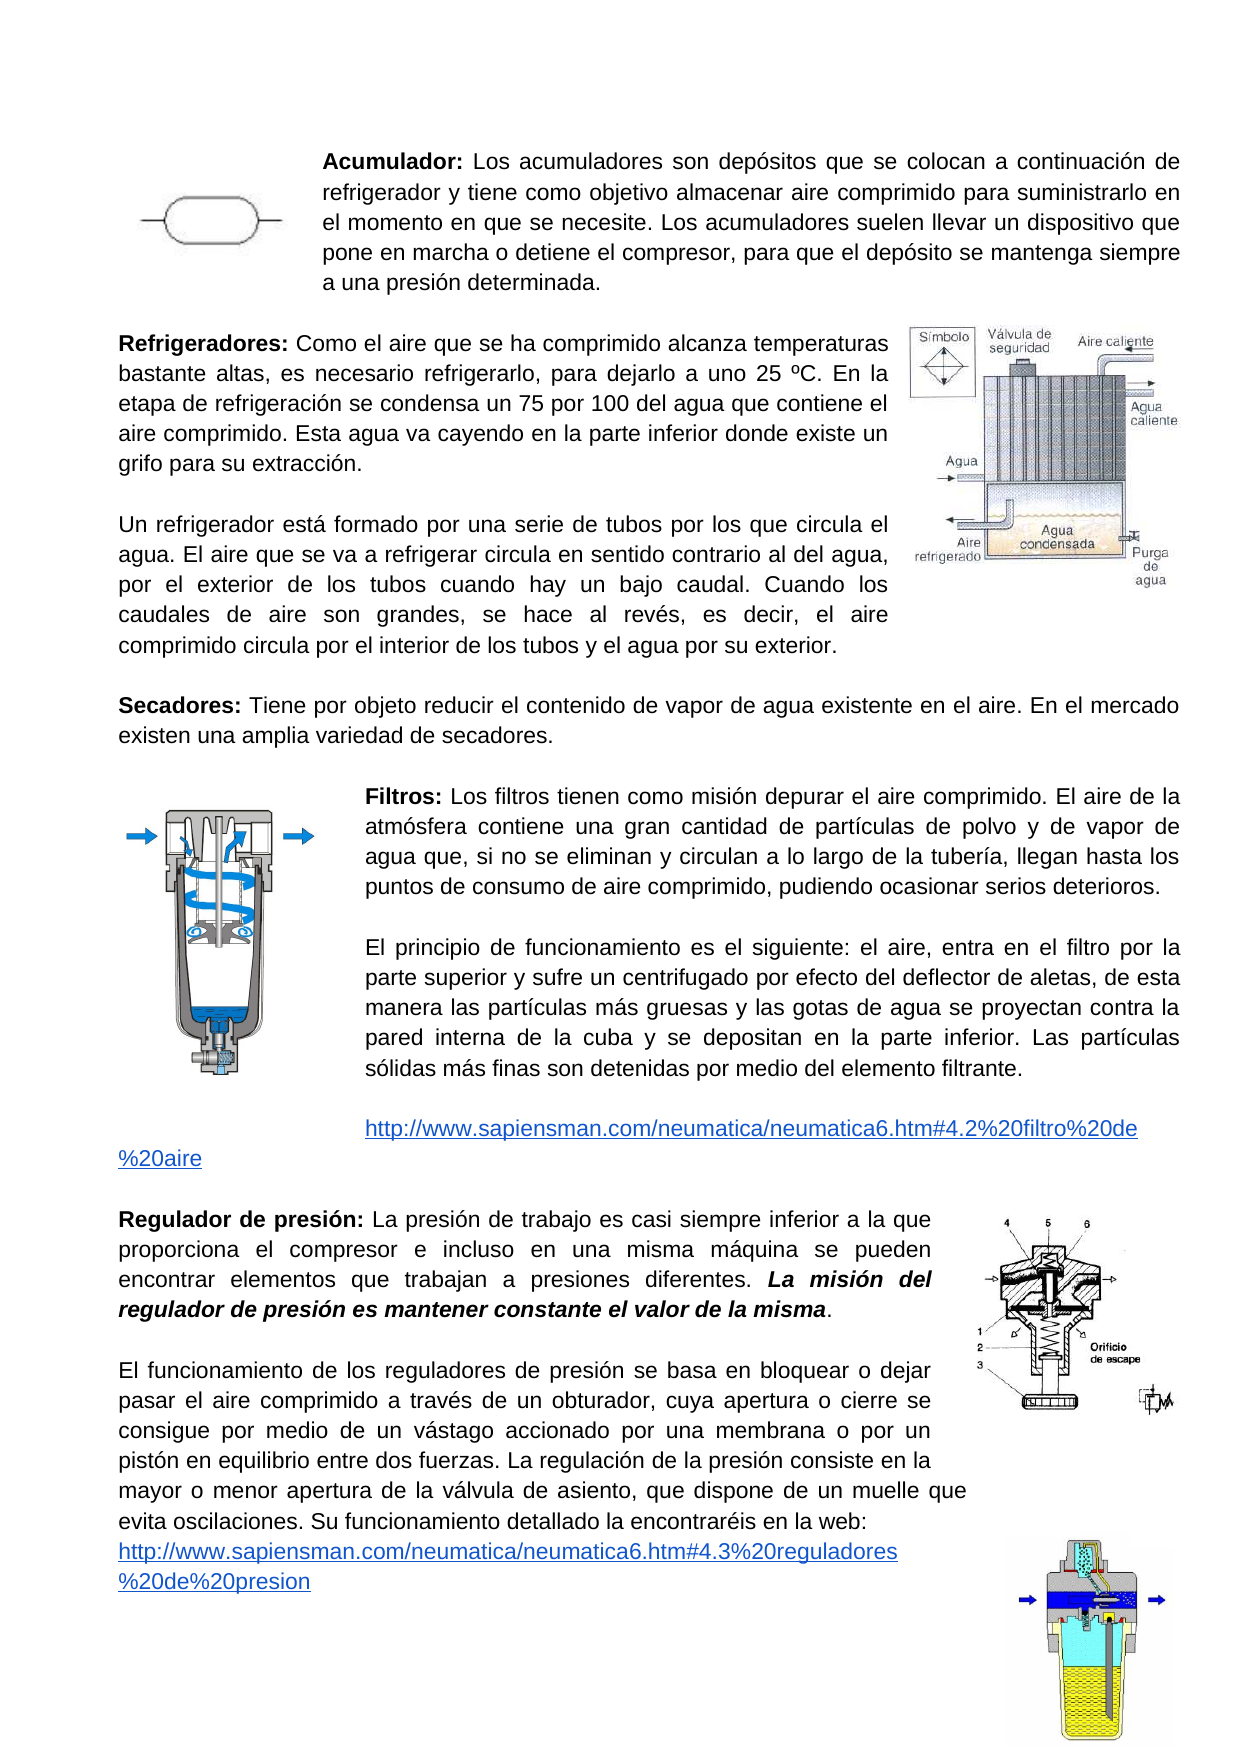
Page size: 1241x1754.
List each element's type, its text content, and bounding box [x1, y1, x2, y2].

text Secadores: Tiene por objeto reducir el contenido de vapor de agua existente en el aire. En el mercado existen una amplia variedad de secadores. [118, 692, 1181, 748]
text Acumulador: Los acumuladores son depósitos que se colocan a continuación de refrigerador y tiene como objetivo almacenar aire comprimido para suministrarlo en el momento en que se necesite. Los acumuladores suelen llevar un dispositivo que pone en marcha o detiene el compresor, para que el depósito se mantenga siempre a una presión determinada. [118, 148, 1181, 295]
text Refrigeradores: Como el aire que se ha comprimido alcanza temperaturas bastante altas, es necesario refrigerarlo, para dejarlo a uno 25 ºC. En la etapa de refrigeración se condensa un 75 por 100 del agua que contiene el aire comprimido. Esta agua va cayendo en la parte inferior donde existe un grifo para su extracción. [118, 329, 908, 477]
text Regulador de presión: La presión de trabajo es casi siempre inferior a la que proporciona el compresor e incluso en una misma máquina se pueden encontrar elementos que trabajan a presiones diferentes. La misión del regulador de presión es mantener constante el valor de la misma. [118, 1206, 1181, 1322]
picture [950, 1208, 1183, 1430]
picture [125, 166, 304, 278]
text Un refrigerador está formado por una serie de tubos por los que circula el agua. El aire que se va a refrigerar circula en sentido contrario al del agua, por el exterior de los tubos cuando hay un bajo caudal. Cuando los caudales de aire son grandes, se hace al revés, es decir, el aire comprimido circula por el interior de los tubos y el agua por su exterior. [118, 511, 1181, 658]
picture [908, 325, 1182, 589]
text El principio de funcionamiento es el siguiente: el aire, entra en el filtro por la parte superior y sufre un centrifugado por efecto del deflector de aletas, de esta manera las partículas más gruesas y las gotas de agua se proyectan contra la pared interna de la cuba y se depositan en la parte inferior. Las partículas sólidas más finas son detenidas por medio del elemento filtrante. [328, 934, 1181, 1081]
text El funcionamiento de los reguladores de presión se basa en bloquear o dejar pasar el aire comprimido a través de un obturador, cuya apertura o cierre se consigue por medio de un vástago accionado por una membrana o por un pistón en equilibrio entre dos fuerzas. La regulación de la presión consiste en la mayor o menor apertura de la válvula de asiento, que dispone de un muelle que evita oscilaciones. Su funcionamiento detallado la encontraréis en la web: [118, 1357, 1181, 1534]
picture [118, 802, 328, 1083]
picture [1005, 1532, 1183, 1754]
text http://www.sapiensman.com/neumatica/neumatica6.htm#4.2%20filtro%20de%20aire [118, 1115, 1181, 1171]
text Filtros: Los filtros tienen como misión depurar el aire comprimido. El aire de la atmósfera contiene una gran cantidad de partículas de polvo y de vapor de agua que, si no se eliminan y circulan a lo largo de la tubería, llegan hasta los puntos de consumo de aire comprimido, pudiendo ocasionar serios deterioros. [118, 783, 1181, 899]
text http://www.sapiensman.com/neumatica/neumatica6.htm#4.3%20reguladores%20de%20presion [118, 1538, 1005, 1594]
